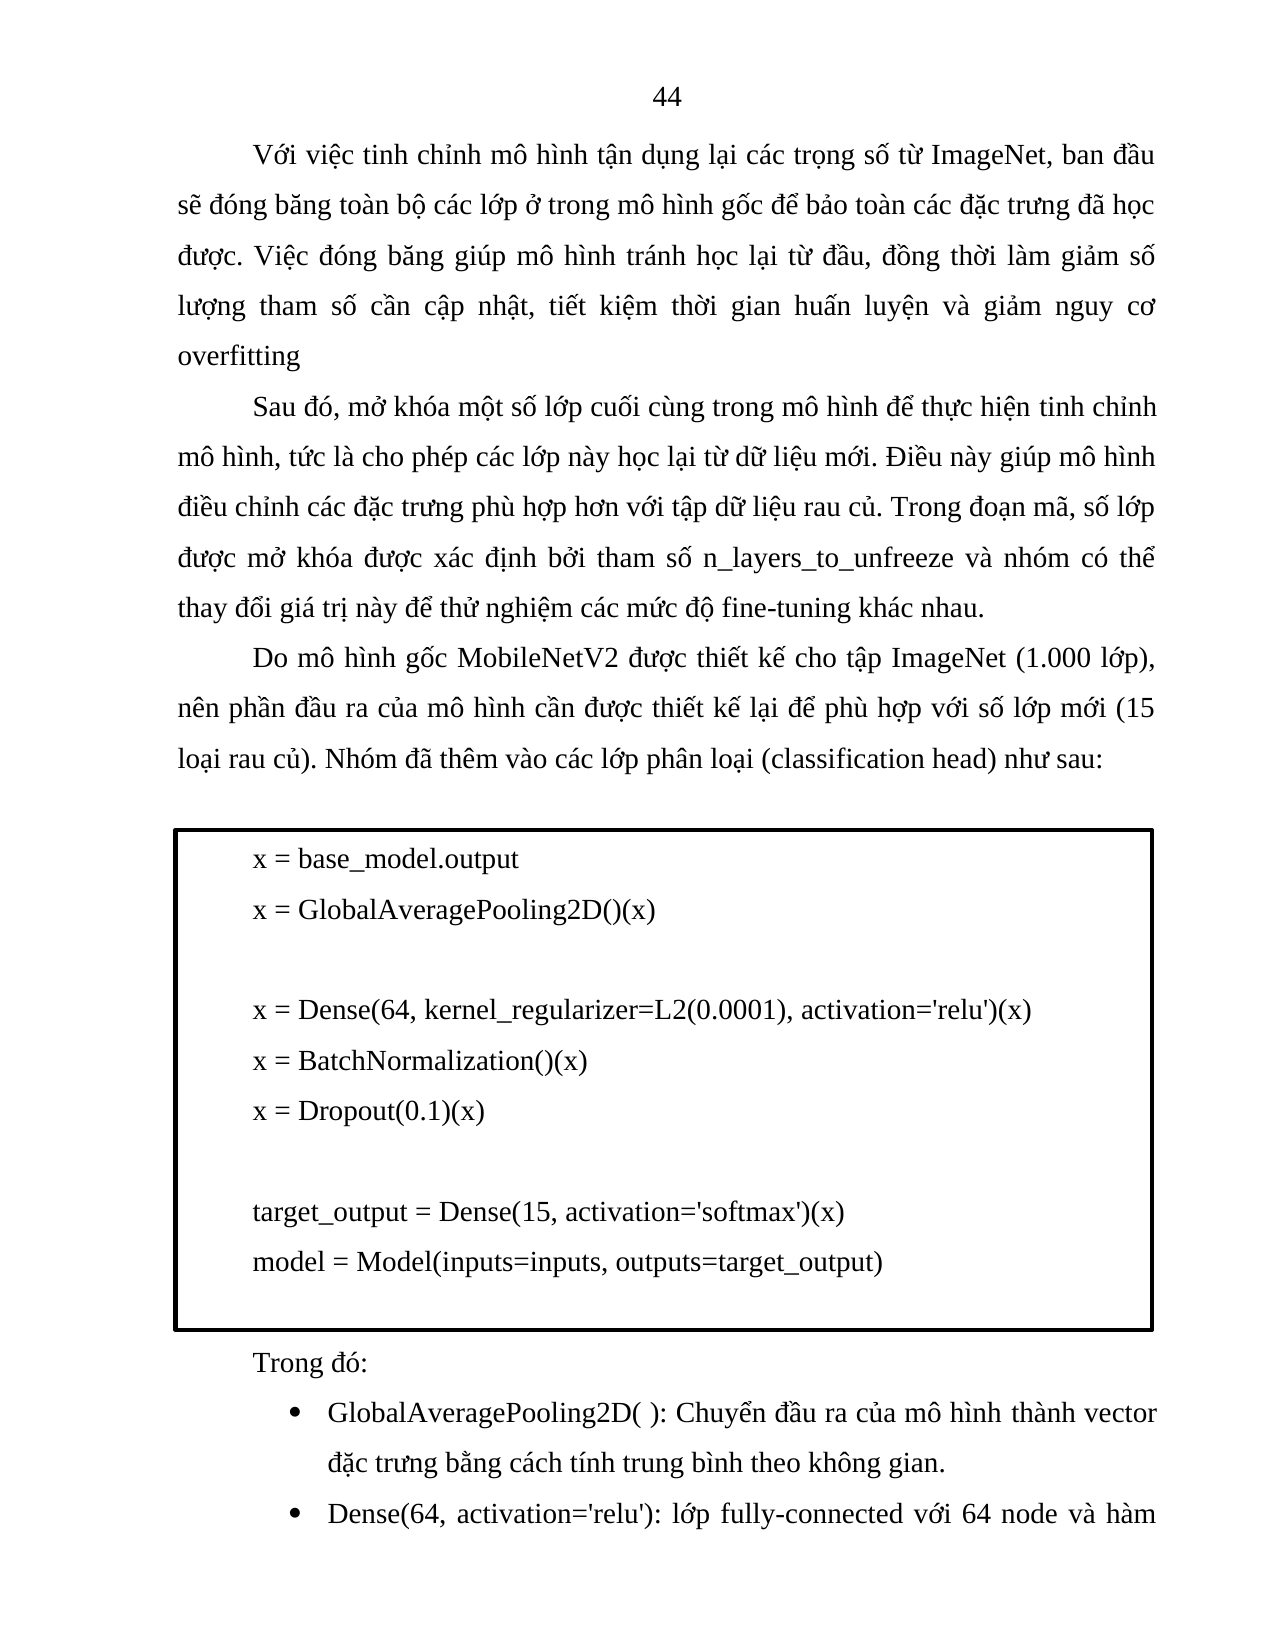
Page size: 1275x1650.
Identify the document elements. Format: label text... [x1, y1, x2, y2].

text Trong đó: [177, 1345, 1157, 1378]
text x = base_model.output x = GlobalAveragePooling2D()(x) x = Dense(64, kernel_regularizer=L2(0.0001), activation='relu')(x) x = BatchNormalization()(x) x = Dropout(0.1)(x) target_output = Dense(15, activation='softmax')(x) model = Model(inputs=inputs, outputs=target_output) [252, 842, 1157, 1278]
text Do mô hình gốc MobileNetV2 được thiết kế cho tập ImageNet (1.000 lớp), nên phần đầu ra của mô hình cần được thiết kế lại để phù hợp với số lớp mới (15 loại rau củ). Nhóm đã thêm vào các lớp phân loại (classification head) như sau: [177, 640, 1157, 774]
text Sau đó, mở khóa một số lớp cuối cùng trong mô hình để thực hiện tinh chỉnh mô hình, tức là cho phép các lớp này học lại từ dữ liệu mới. Điều này giúp mô hình điều chỉnh các đặc trưng phù hợp hơn với tập dữ liệu rau củ. Trong đoạn mã, số lớp được mở khóa được xác định bởi tham số n_layers_to_unfreeze và nhóm có thể thay đổi giá trị này để thử nghiệm các mức độ fine-tuning khác nhau. [177, 389, 1157, 623]
text Với việc tinh chỉnh mô hình tận dụng lại các trọng số từ ImageNet, ban đầu sẽ đóng băng toàn bộ các lớp ở trong mô hình gốc để bảo toàn các đặc trưng đã học được. Việc đóng băng giúp mô hình tránh học lại từ đầu, đồng thời làm giảm số lượng tham số cần cập nhật, tiết kiệm thời gian huấn luyện và giảm nguy cơ overfitting [177, 137, 1157, 372]
list GlobalAveragePooling2D( ): Chuyển đầu ra của mô hình thành vector đặc trưng bằng cách tính trung bình theo không gian. [290, 1395, 1157, 1479]
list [290, 1496, 1157, 1529]
